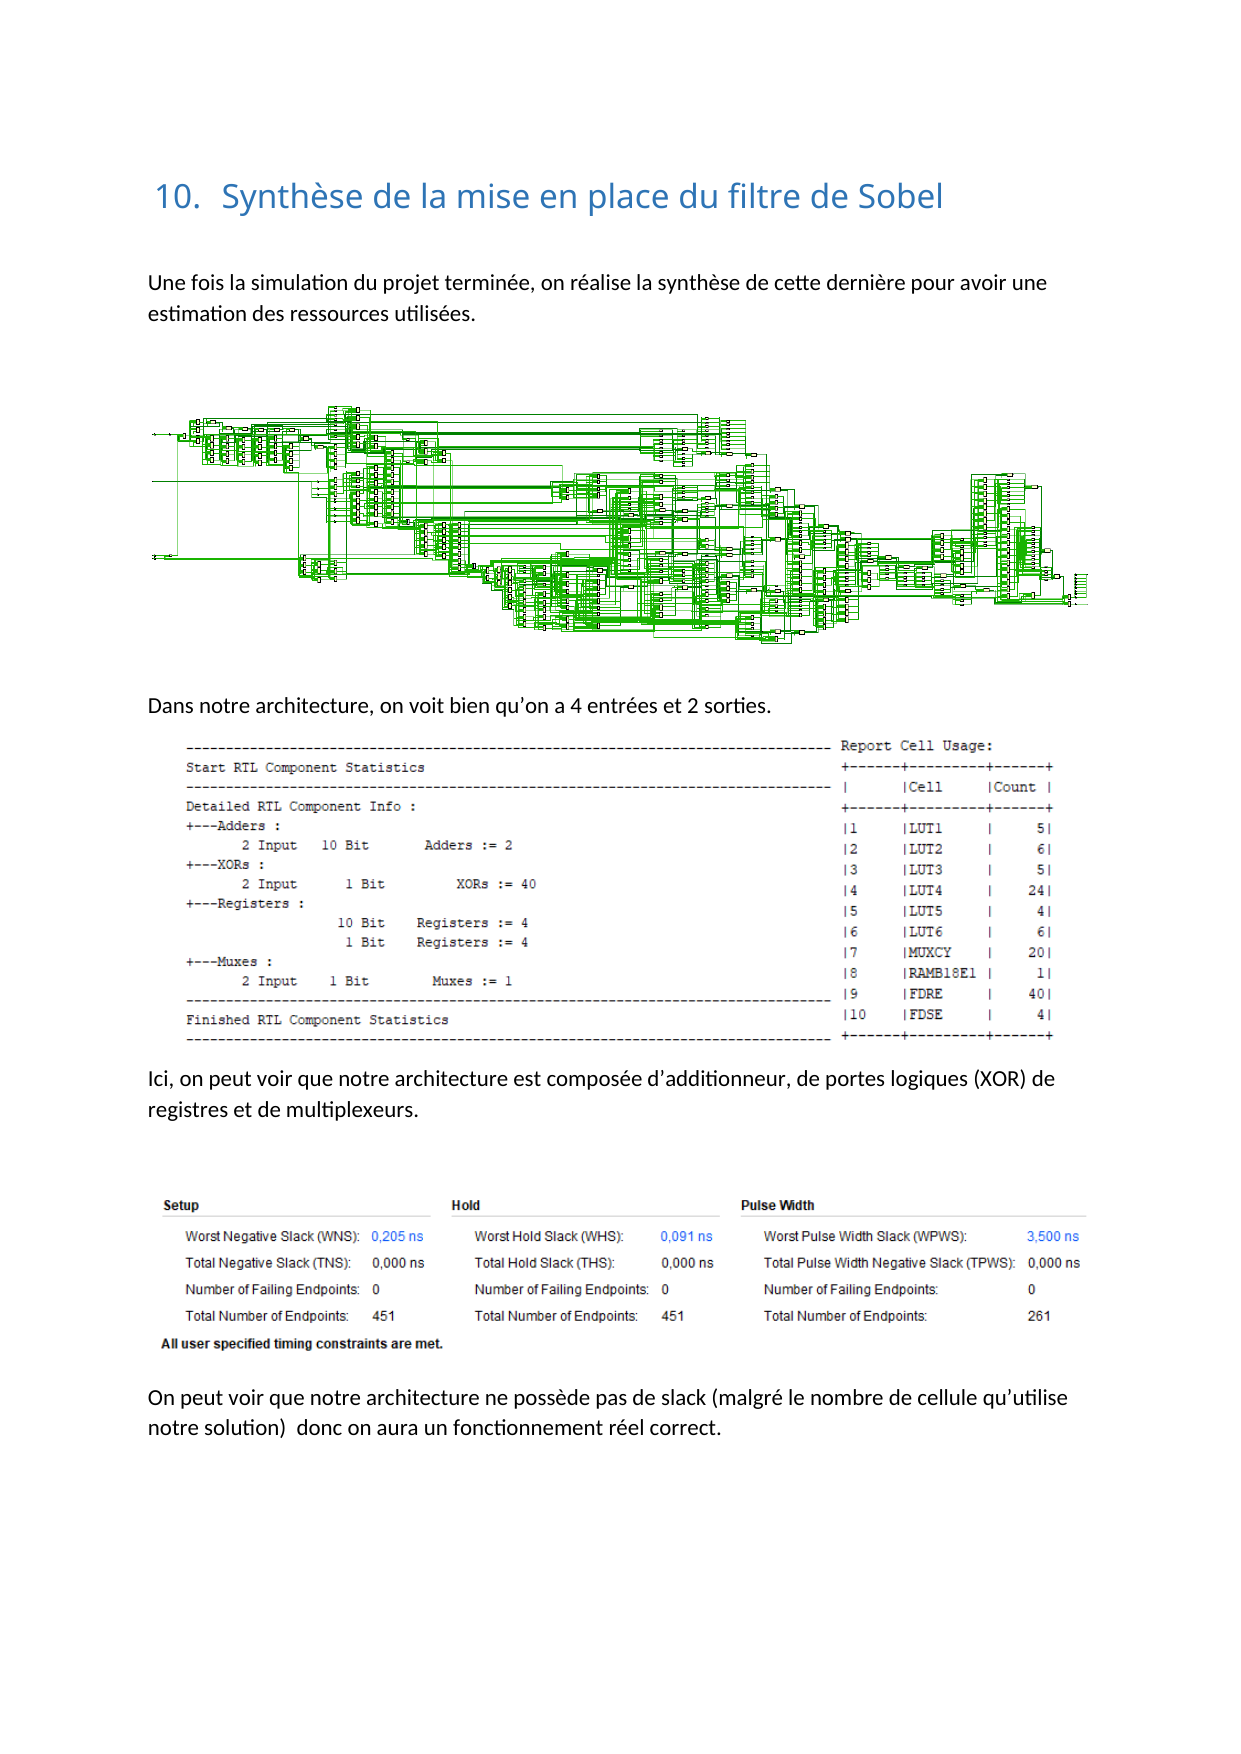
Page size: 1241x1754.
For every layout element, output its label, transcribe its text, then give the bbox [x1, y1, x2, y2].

picture [178, 737, 1062, 1046]
text Dans notre architecture, on voit bien qu’on a 4 entrées et 2 sorties. [148, 691, 1093, 719]
picture [147, 392, 1093, 673]
picture [147, 1188, 1093, 1364]
text On peut voir que notre architecture ne possède pas de slack (malgré le nombre de cellule qu’utilise notre solution) donc on aura un fonctionnement réel correct. [148, 1383, 1093, 1441]
text Ici, on peut voir que notre architecture est composée d’additionneur, de portes logiques (XOR) de registres et de multiplexeurs. [148, 1064, 1093, 1123]
subtitle Synthèse de la mise en place du filtre de Sobel [154, 173, 1093, 218]
text Une fois la simulation du projet terminée, on réalise la synthèse de cette dernière pour avoir une estimation des ressources utilisées. [148, 268, 1093, 327]
